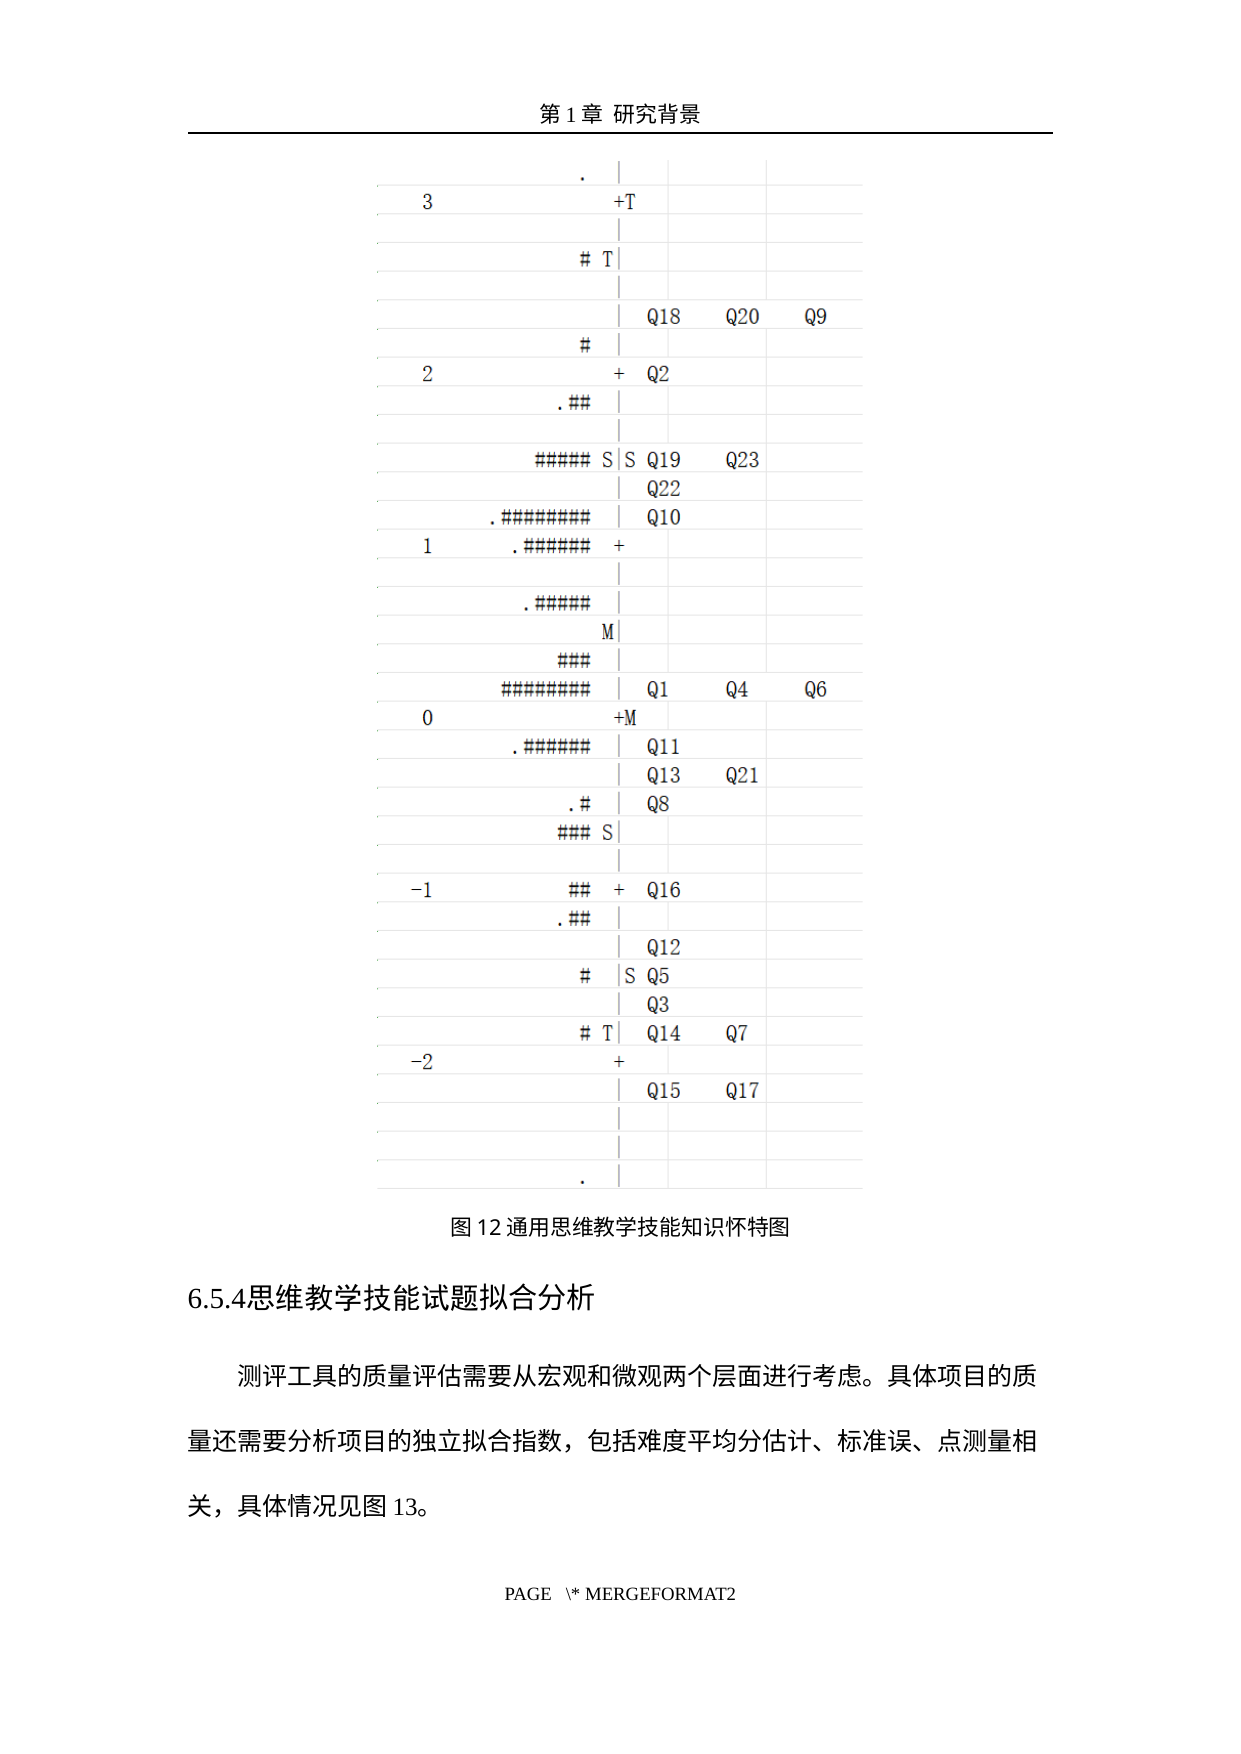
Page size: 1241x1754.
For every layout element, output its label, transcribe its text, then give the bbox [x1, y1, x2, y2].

picture [377, 160, 863, 1189]
text 测评工具的质量评估需要从宏观和微观两个层面进行考虑。具体项目的质量还需要分析项目的独立拟合指数，包括难度平均分估计、标准误、点测量相关，具体情况见图13。 [187, 1342, 1053, 1537]
